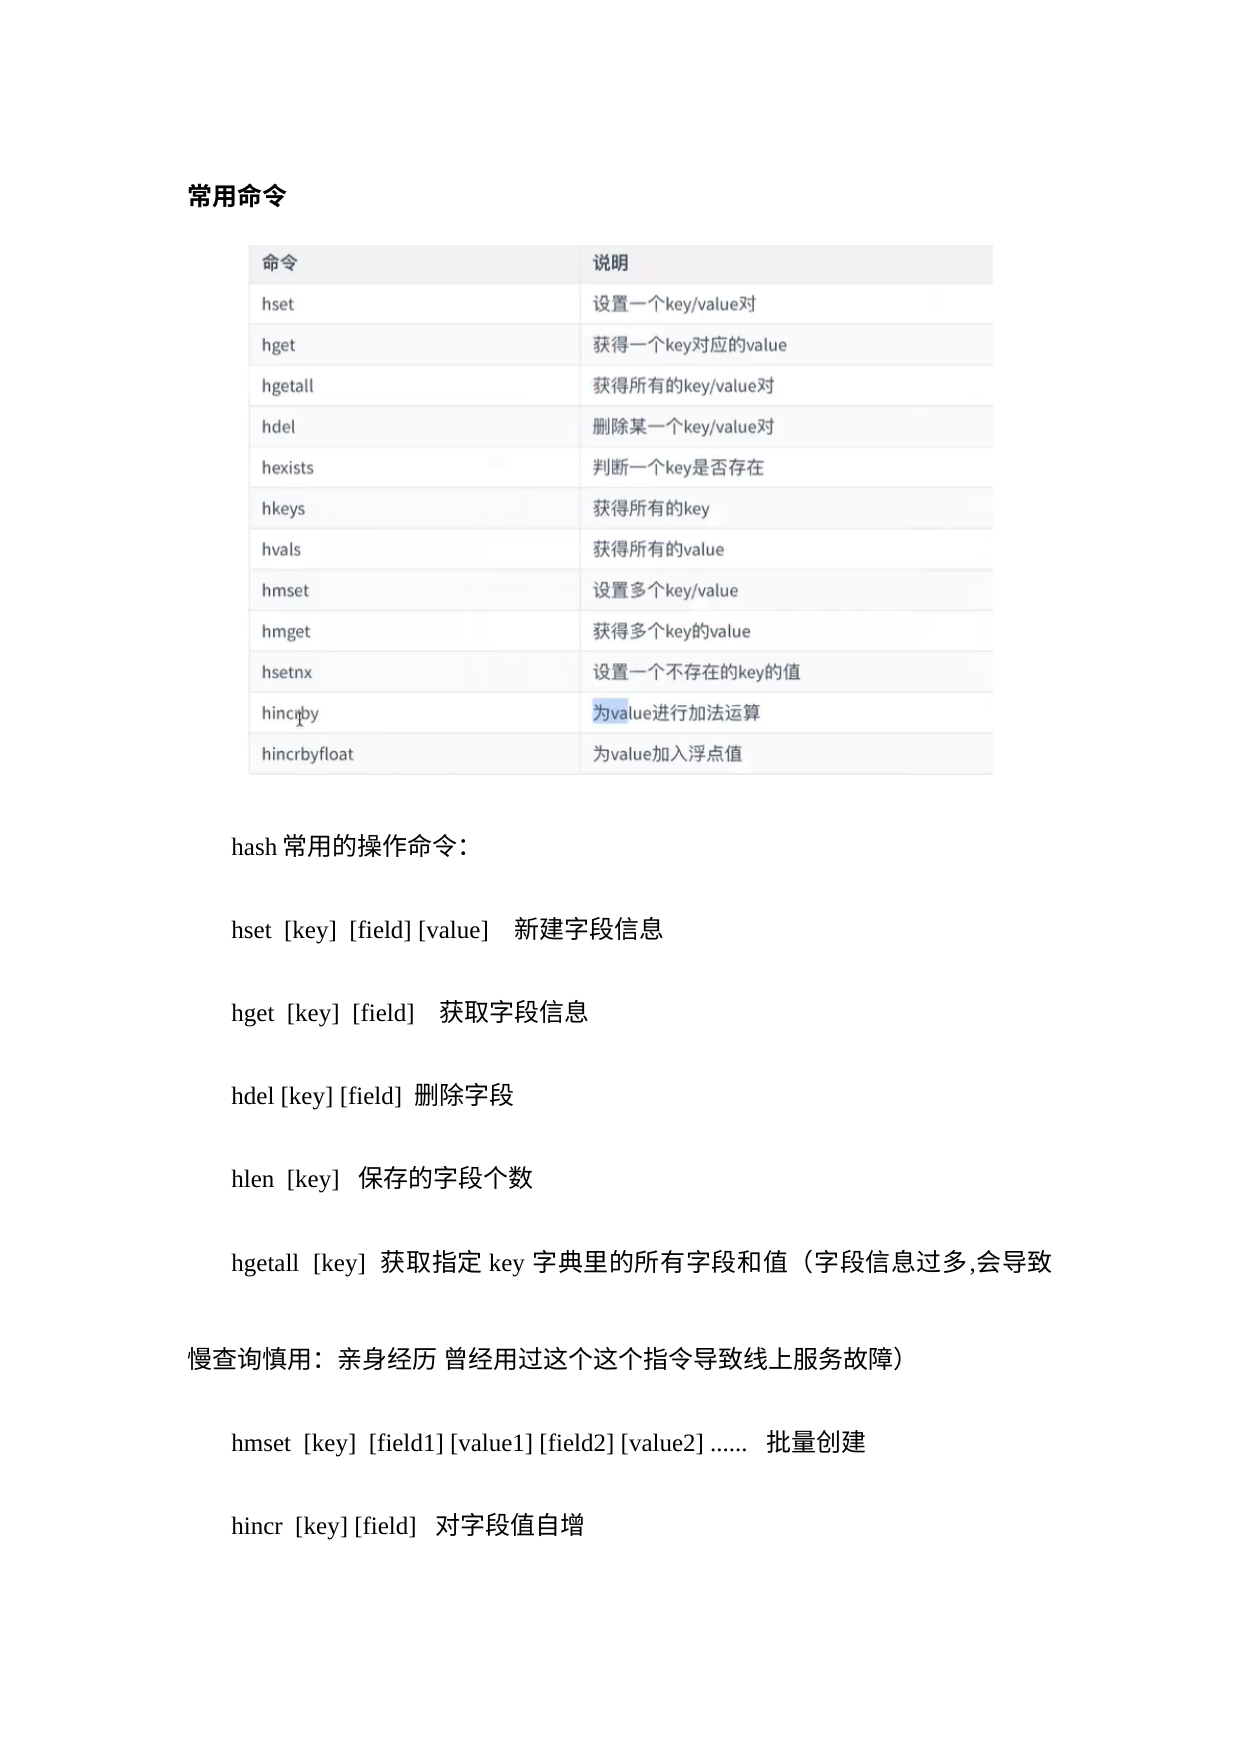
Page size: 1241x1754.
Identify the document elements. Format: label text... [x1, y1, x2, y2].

text hlen [key] 保存的字段个数 [187, 1144, 1053, 1209]
picture [247, 245, 993, 775]
text hash常用的操作命令： [187, 812, 1053, 877]
subtitle 常用命令 [187, 162, 1053, 227]
text hmset [key] [field1] [value1] [field2] [value2] ...... 批量创建 [187, 1408, 1053, 1473]
text hset [key] [field] [value] 新建字段信息 [187, 895, 1053, 960]
text hincr [key] [field] 对字段值自增 [187, 1491, 1053, 1556]
text hdel [key] [field] 删除字段 [187, 1061, 1053, 1126]
text hgetall [key] 获取指定key 字典里的所有字段和值（字段信息过多,会导致慢查询慎用：亲身经历 曾经用过这个这个指令导致线上服务故障） [187, 1228, 1053, 1390]
text hget [key] [field] 获取字段信息 [187, 978, 1053, 1043]
